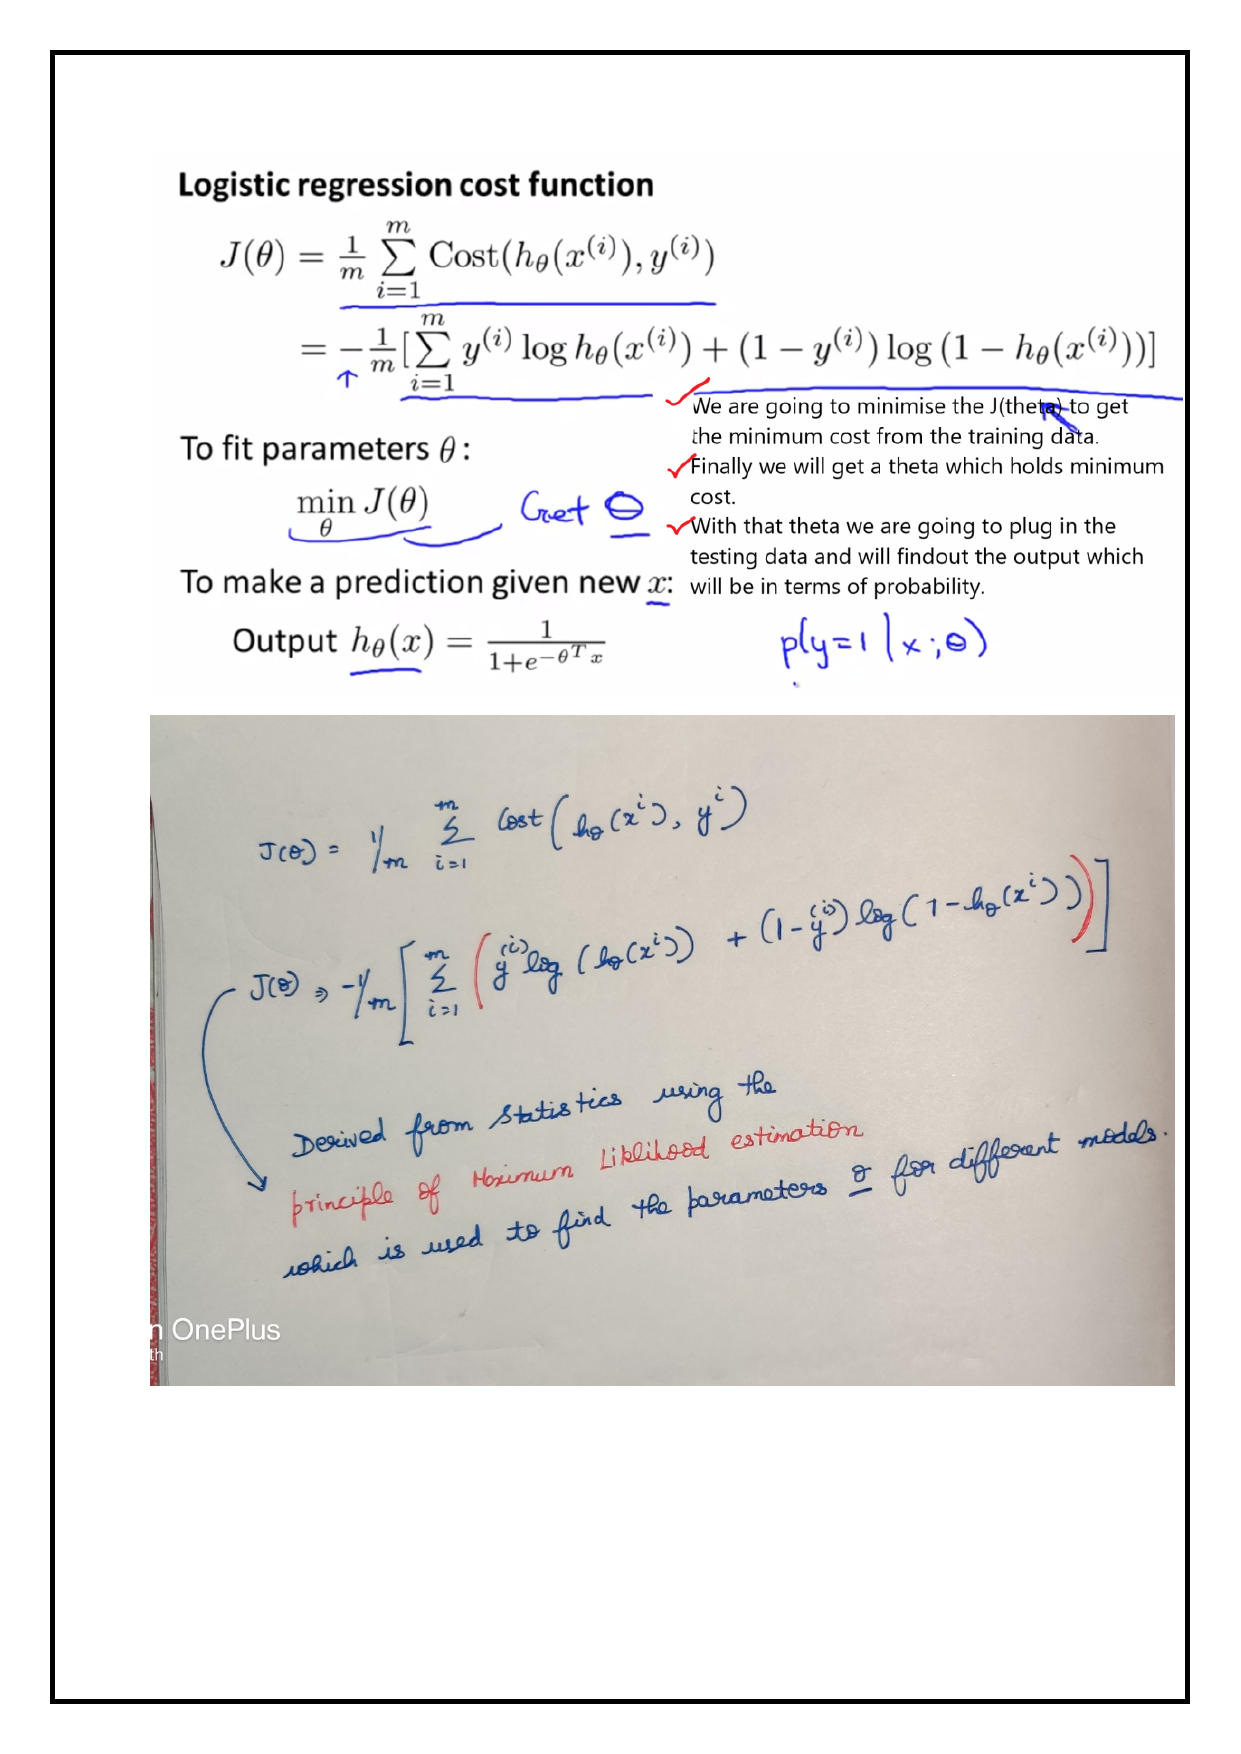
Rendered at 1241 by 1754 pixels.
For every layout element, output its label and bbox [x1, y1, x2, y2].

picture [150, 150, 1183, 697]
picture [150, 715, 1175, 1386]
